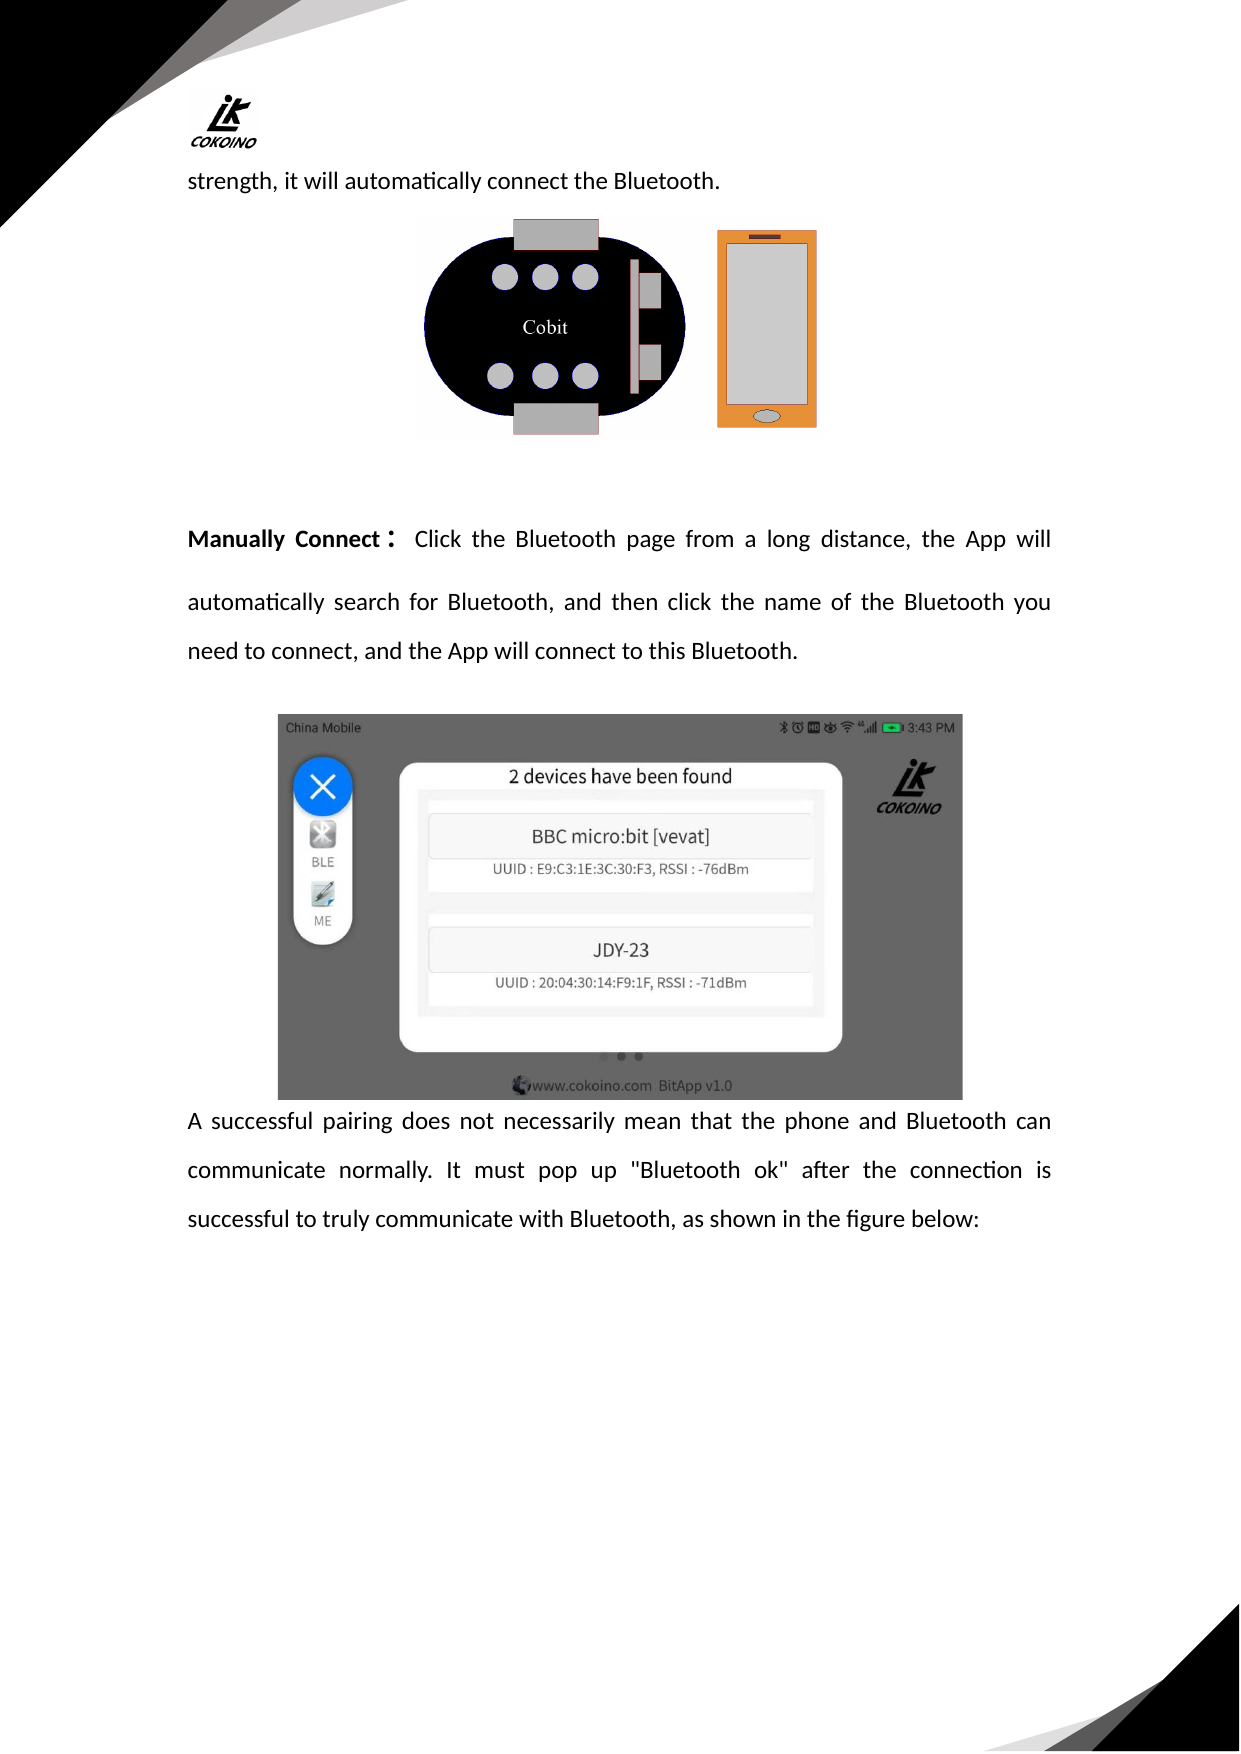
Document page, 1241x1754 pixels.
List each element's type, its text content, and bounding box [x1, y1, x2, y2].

text A successful pairing does not necessarily mean that the phone and Bluetooth can communicate normally. It must pop up "Bluetooth ok" after the connection is successful to truly communicate with Bluetooth, as shown in the figure below: [187, 1104, 1053, 1234]
picture [277, 714, 963, 1100]
picture [414, 211, 826, 442]
picture [187, 90, 259, 153]
text Manually Connect：Click the Bluetooth page from a long distance, the App will automatically search for Bluetooth, and then click the name of the Bluetooth you need to connect, and the App will connect to this Bluetooth. [187, 504, 1053, 667]
